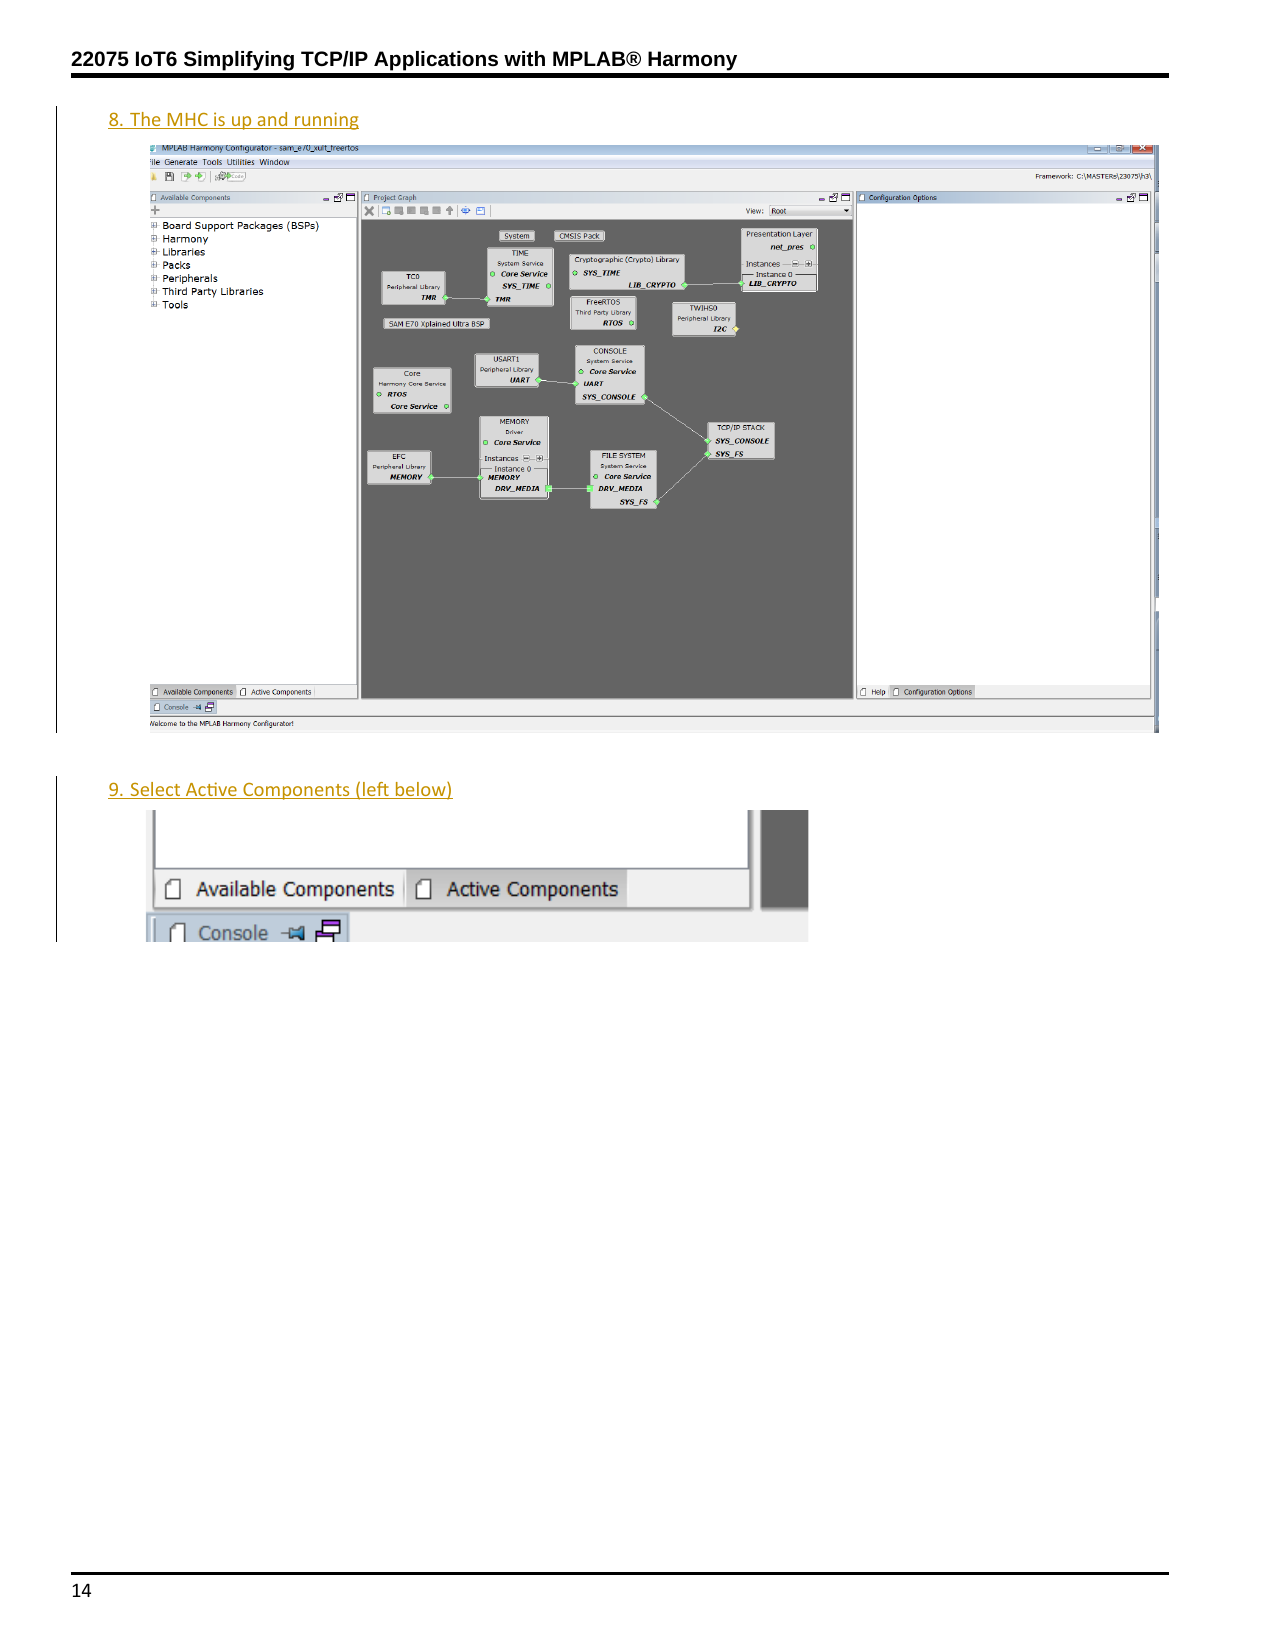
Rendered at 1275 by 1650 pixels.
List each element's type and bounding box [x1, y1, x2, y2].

picture [145, 810, 809, 942]
picture [145, 140, 1159, 733]
